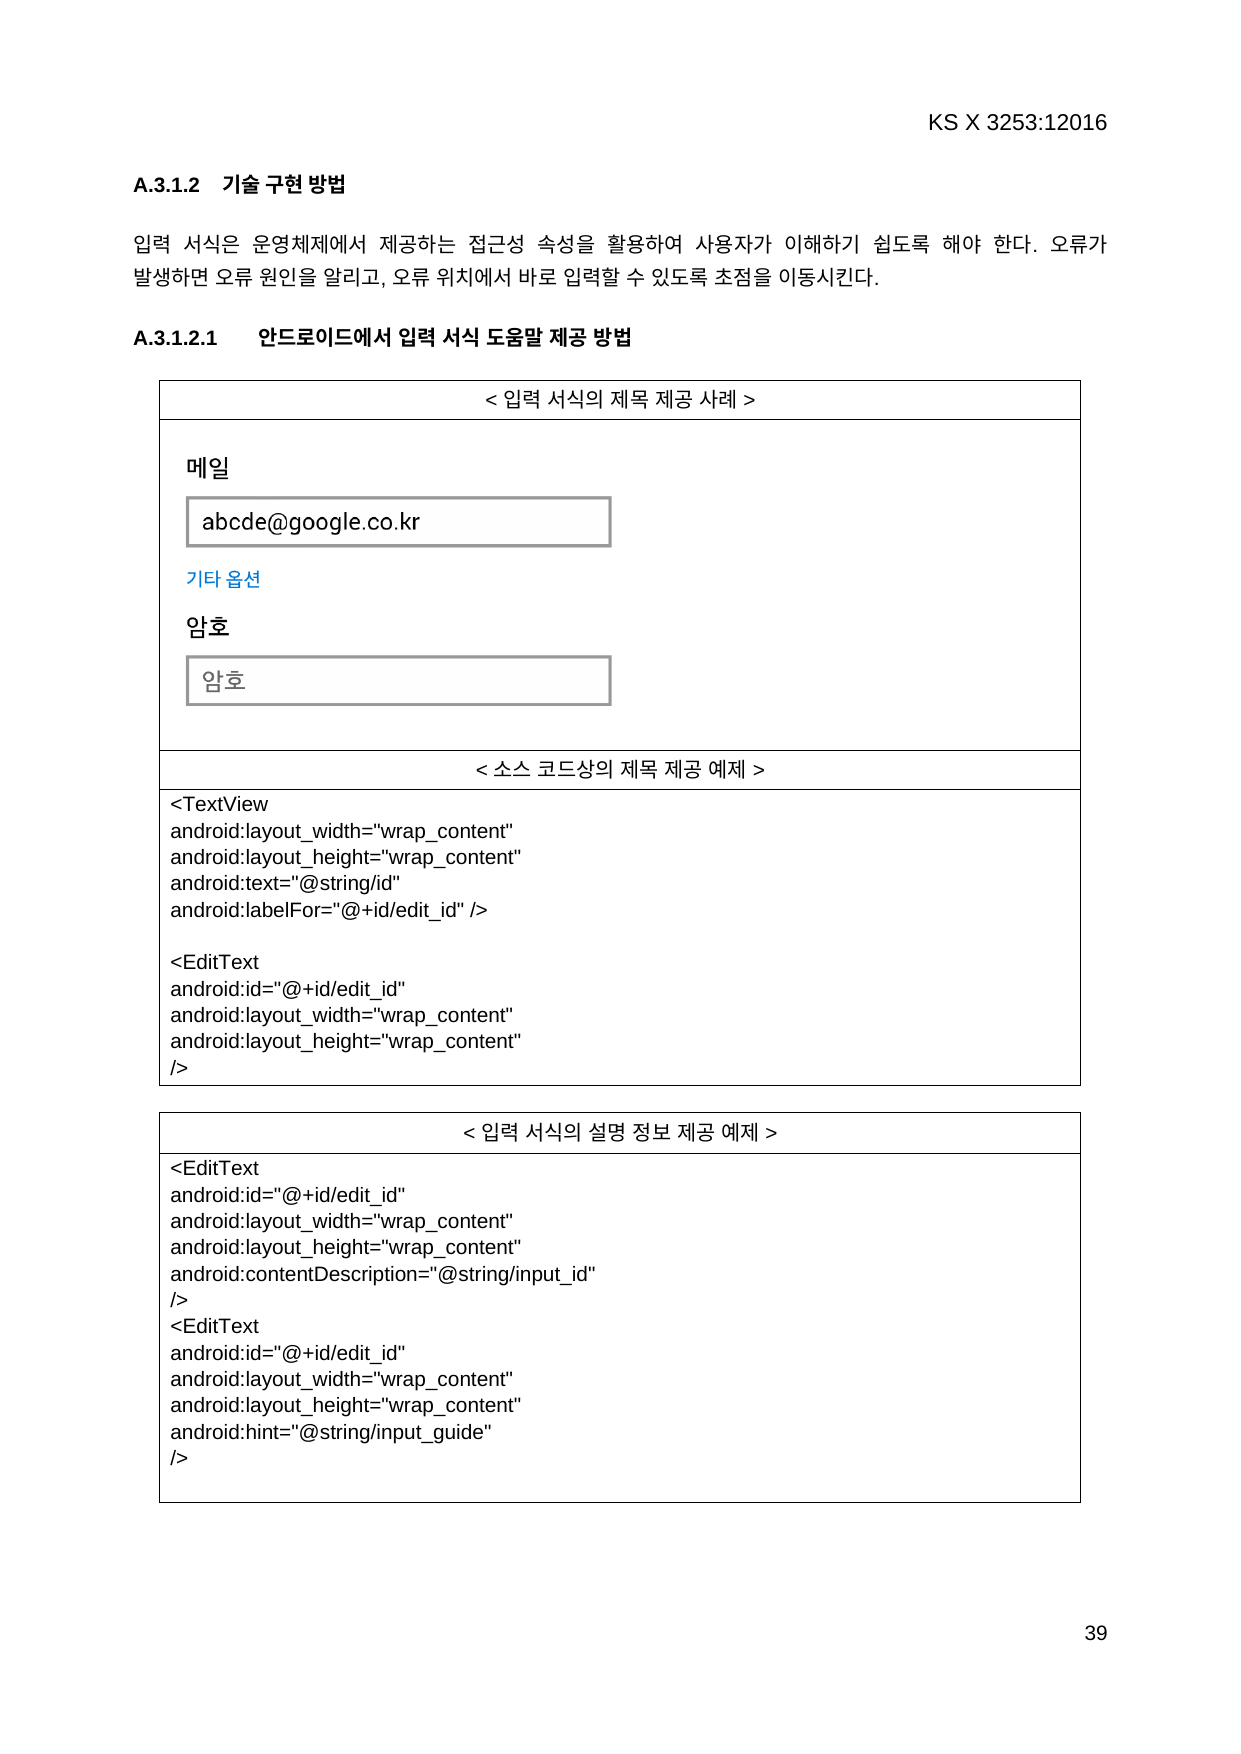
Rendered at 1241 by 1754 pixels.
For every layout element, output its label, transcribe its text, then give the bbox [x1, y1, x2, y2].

table_header < 입력 서식의 제목 제공 사례 > [160, 381, 1080, 419]
table_cell <TextView android:layout_width="wrap_content" android:layout_height="wrap_content" android:text="@string/id" android:labelFor="@+id/edit_id" /> <EditText android:id="@+id/edit_id" android:layout_width="wrap_content" android:layout_height="wrap_content" /> [160, 790, 1080, 1085]
table_header < 입력 서식의 설명 정보 제공 예제 > [160, 1113, 1080, 1153]
text 입력 서식은 운영체제에서 제공하는 접근성 속성을 활용하여 사용자가 이해하기 쉽도록 해야 한다. 오류가 발생하면 오류 원인을 알리고, 오류 위치에서 바로 입력할 수 있도록 초점을 이동시킨다. [133, 228, 1107, 291]
table_cell <EditText android:id="@+id/edit_id" android:layout_width="wrap_content" android:layout_height="wrap_content" android:contentDescription="@string/input_id" /> <EditText android:id="@+id/edit_id" android:layout_width="wrap_content" android:layout_height="wrap_content" android:hint="@string/input_guide" /> [160, 1154, 1080, 1502]
text 기술 구현 방법 [133, 168, 1107, 198]
picture [170, 444, 628, 723]
table_cell < 소스 코드상의 제목 제공 예제 > [160, 751, 1080, 789]
table_cell [160, 420, 1080, 750]
text 안드로이드에서 입력 서식 도움말 제공 방법 [133, 321, 1107, 351]
